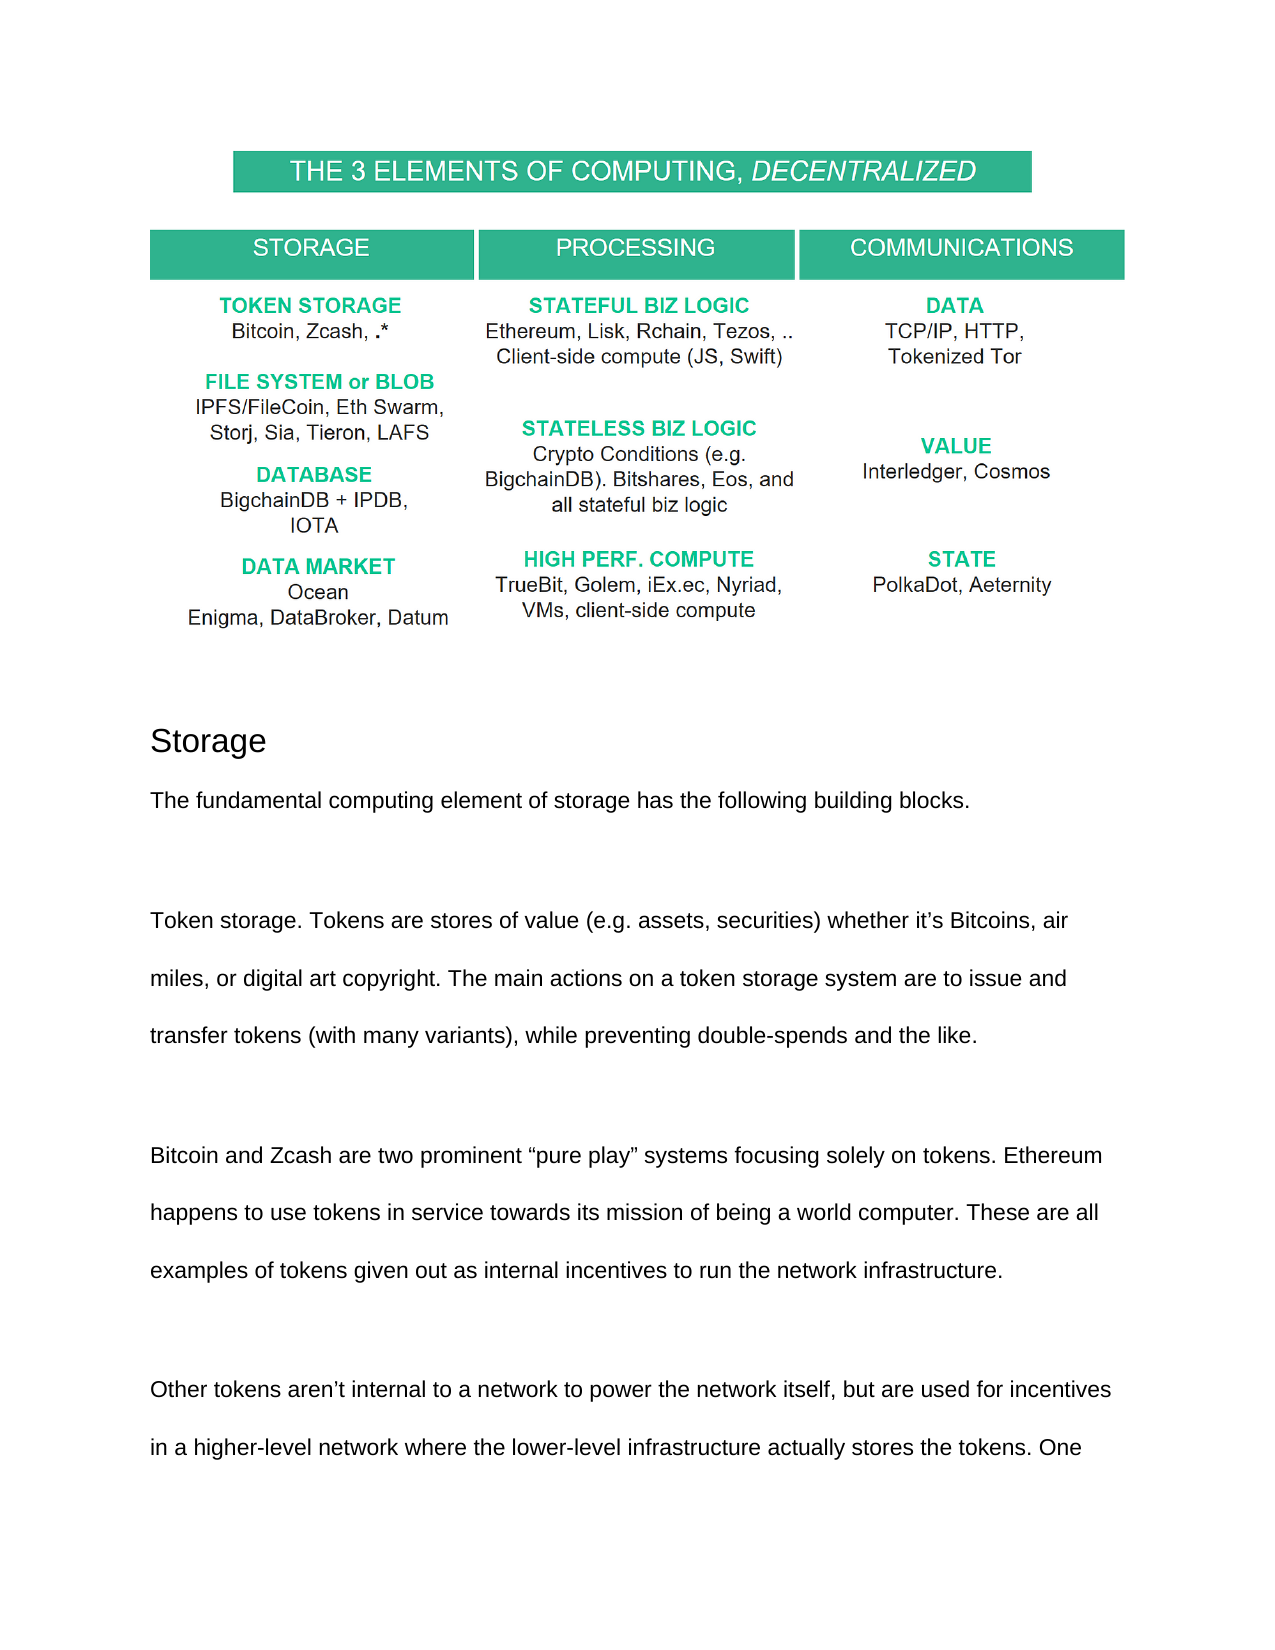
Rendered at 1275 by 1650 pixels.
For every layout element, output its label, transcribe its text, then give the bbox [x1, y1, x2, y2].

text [150, 1376, 1125, 1460]
text The fundamental computing element of storage has the following building blocks. [150, 787, 1125, 813]
text Bitcoin and Zcash are two prominent “pure play” systems focusing solely on tokens. Ethereum happens to use tokens in service towards its mission of being a world computer. These are all examples of tokens given out as internal incentives to run the network infrastructure. [150, 1142, 1125, 1283]
text Token storage. Tokens are stores of value (e.g. assets, securities) whether it’s Bitcoins, air miles, or digital art copyright. The main actions on a token storage system are to issue and transfer tokens (with many variants), while preventing double-spends and the like. [150, 907, 1125, 1048]
picture [150, 150, 1125, 630]
subtitle Storage [150, 723, 1125, 760]
